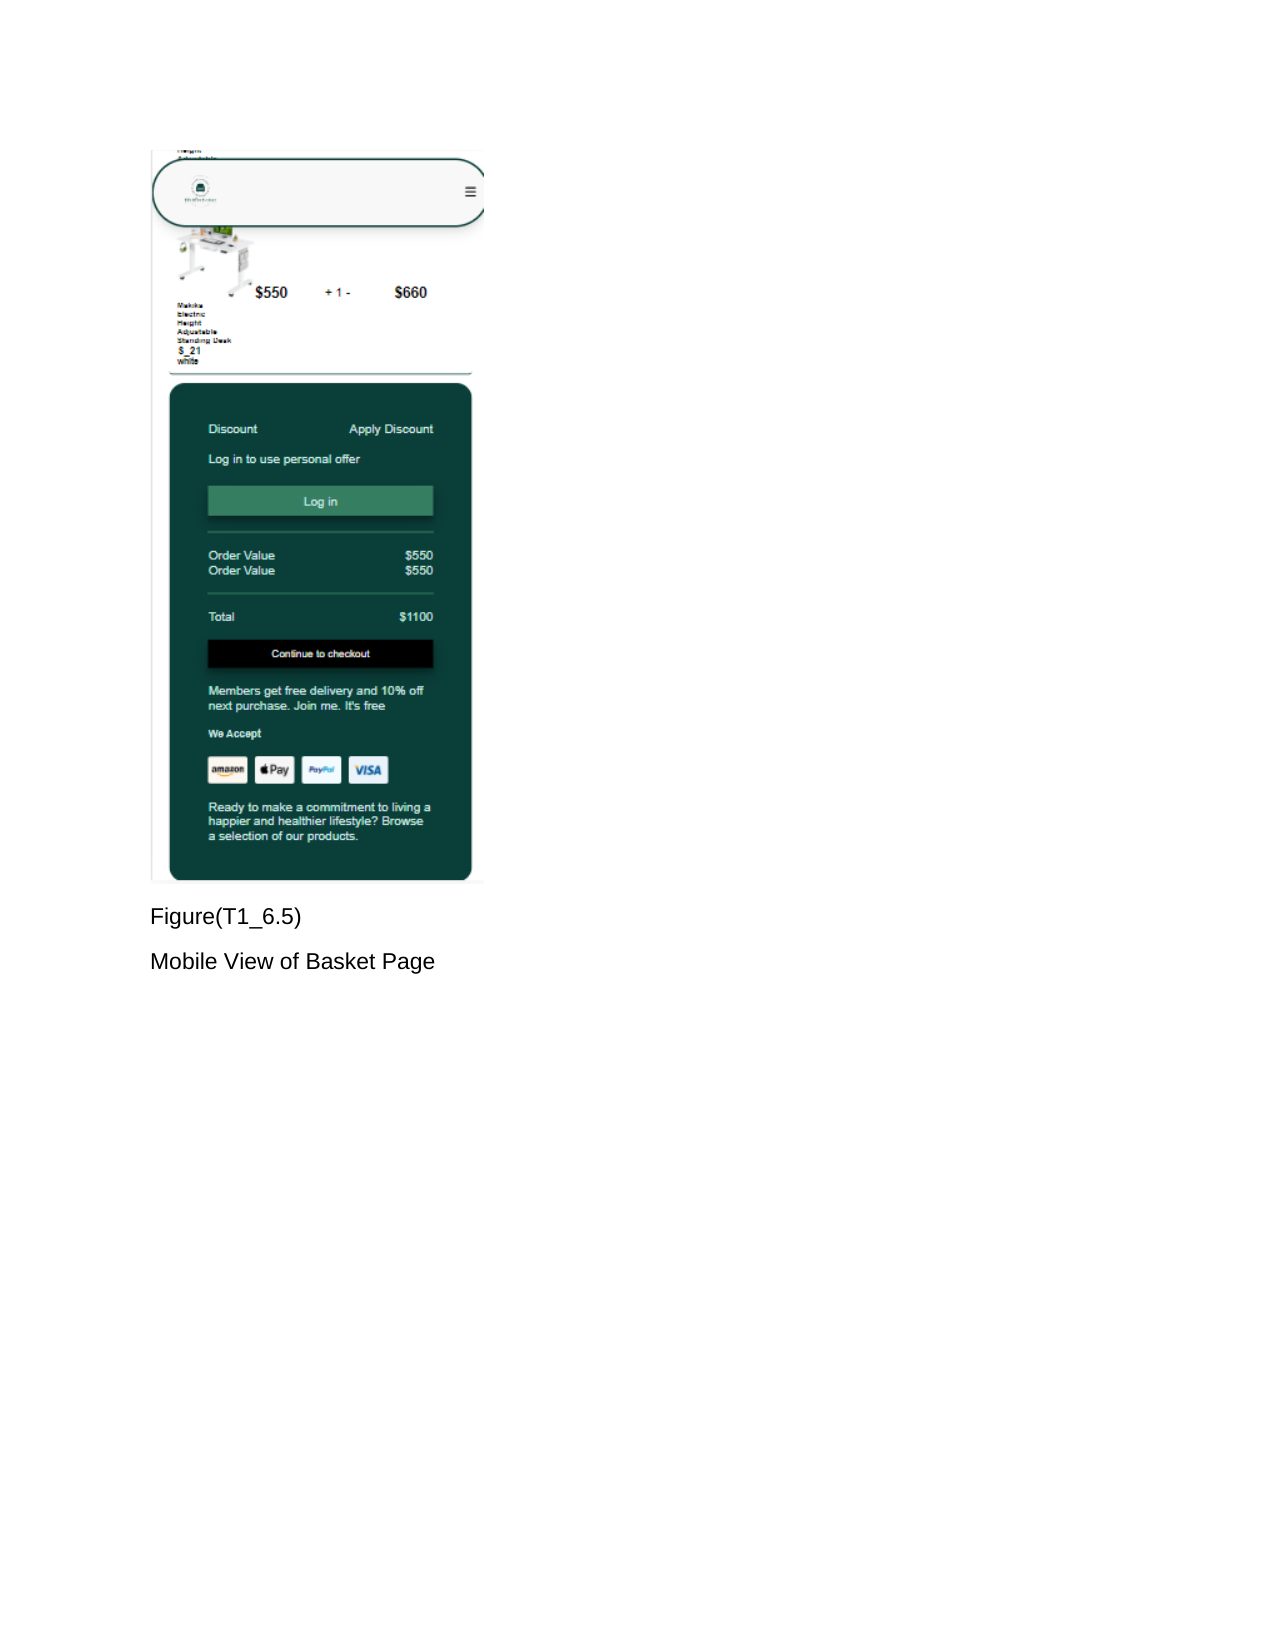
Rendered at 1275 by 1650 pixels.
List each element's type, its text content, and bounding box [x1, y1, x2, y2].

picture [150, 150, 484, 884]
text Mobile View of Basket Page [150, 948, 1125, 974]
text Figure(T1_6.5) [150, 903, 1125, 929]
